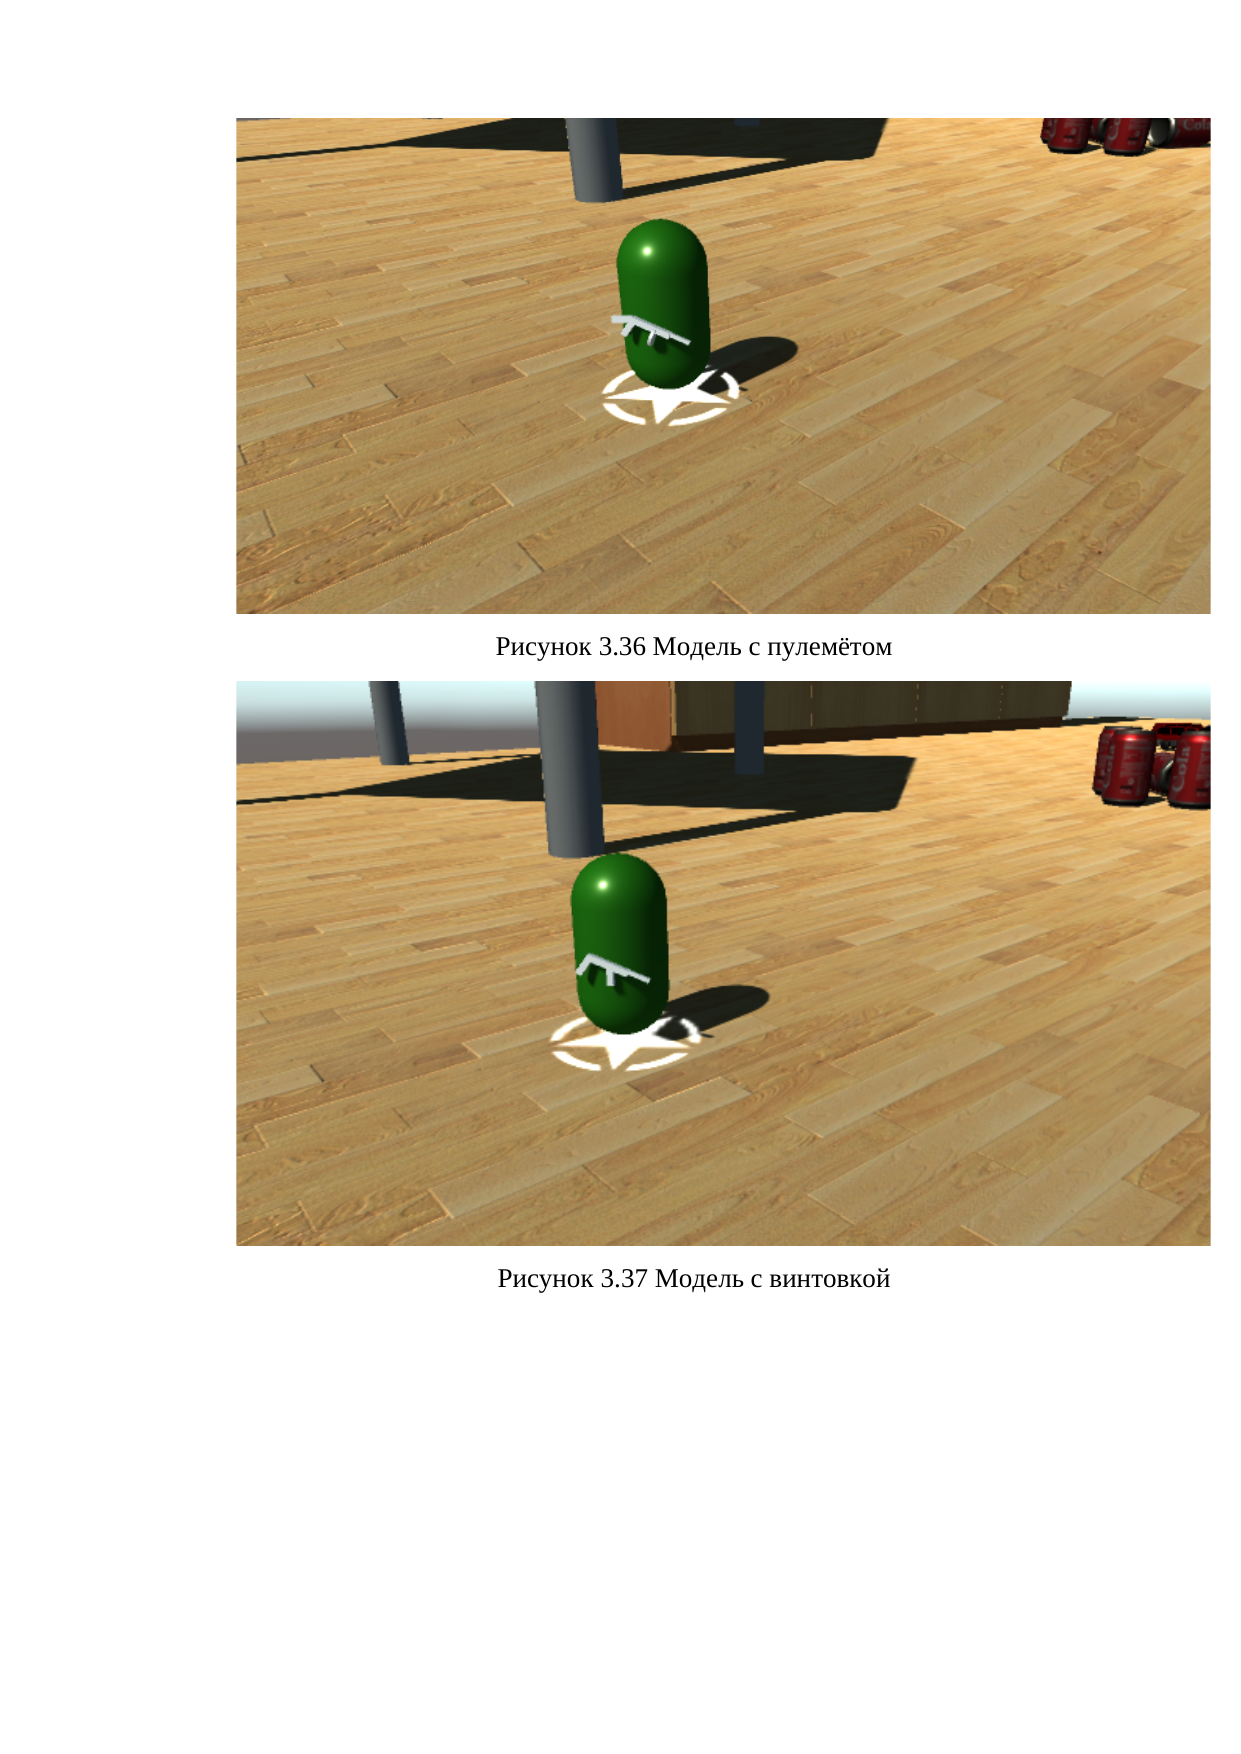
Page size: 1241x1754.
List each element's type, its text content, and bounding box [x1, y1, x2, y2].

picture [236, 118, 1211, 614]
picture [236, 681, 1211, 1246]
